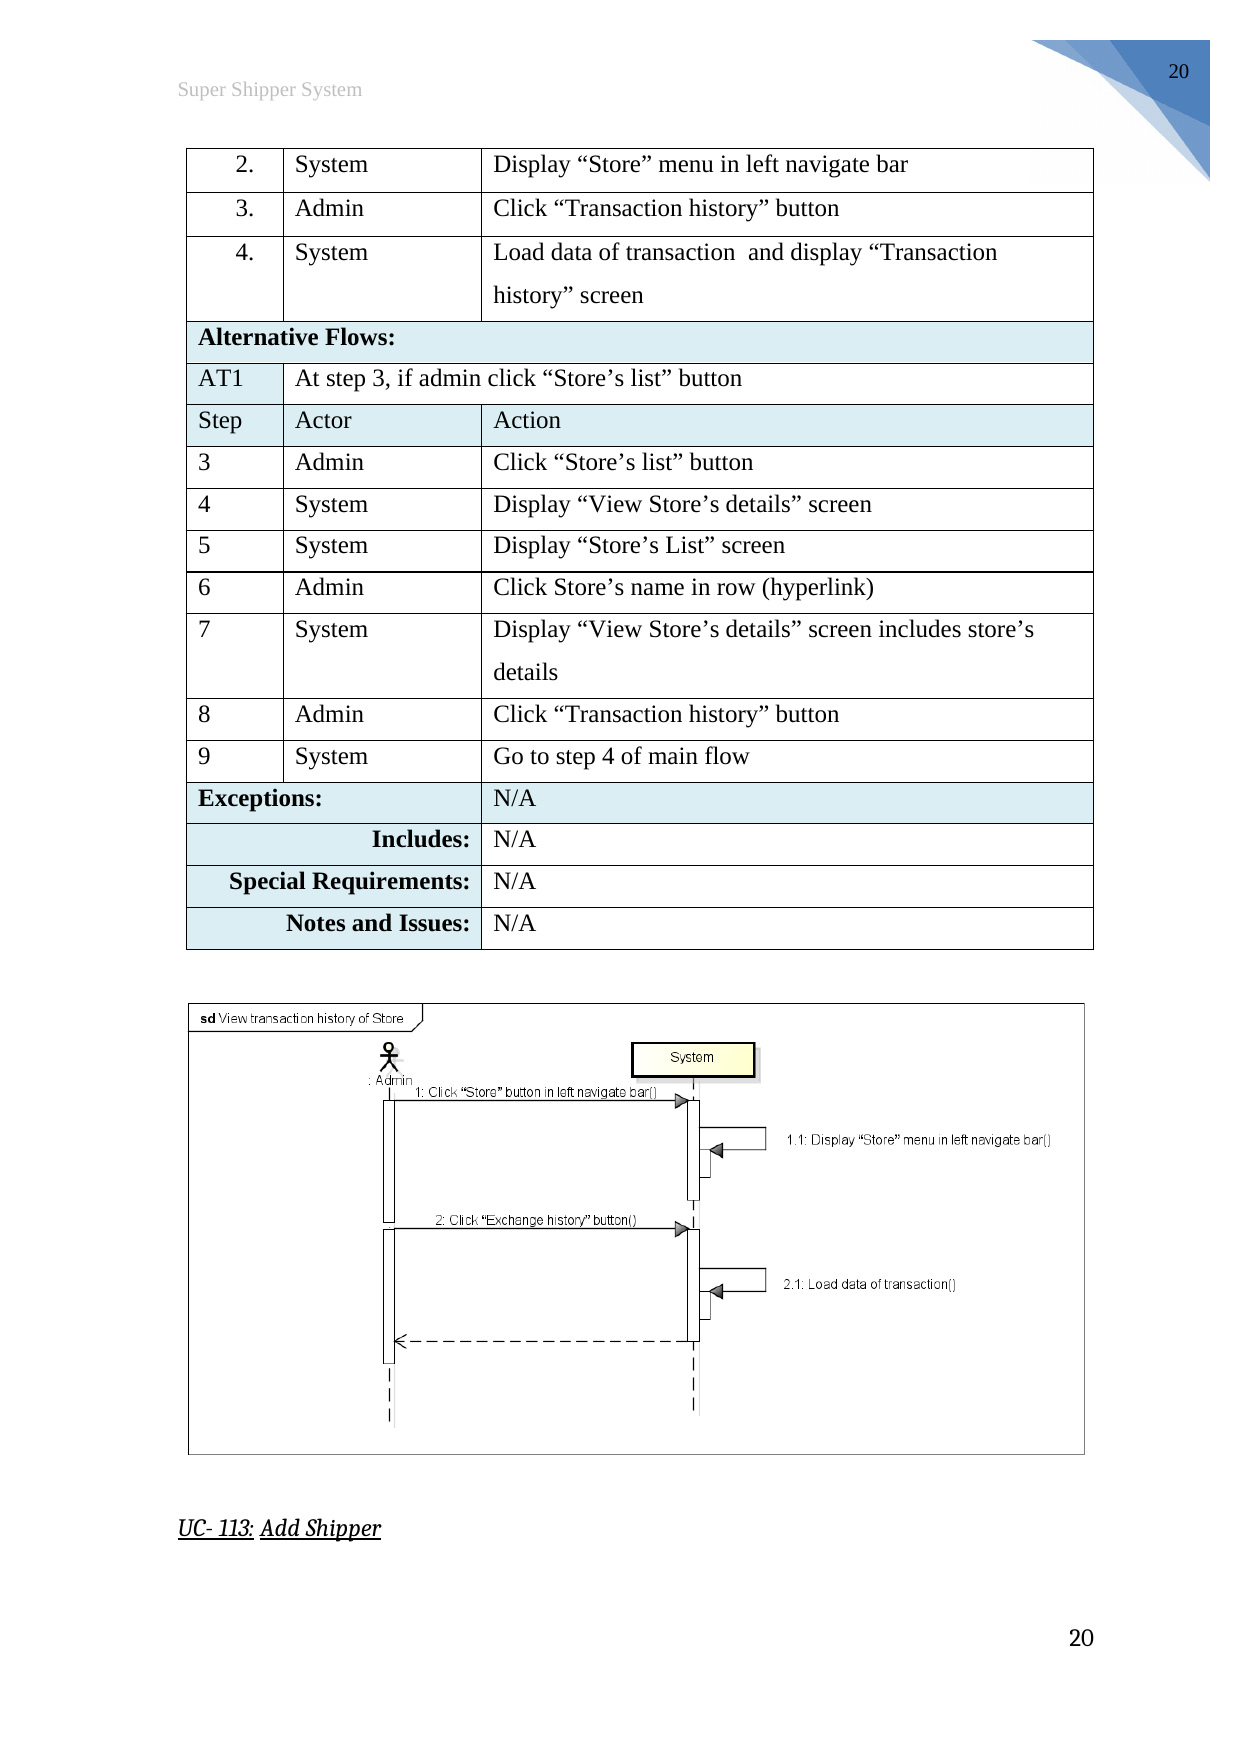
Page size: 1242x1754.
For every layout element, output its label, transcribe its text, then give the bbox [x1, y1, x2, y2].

table_cell System [284, 489, 481, 529]
table_cell Display “View Store’s details” screen includes store’s details [482, 614, 1093, 698]
table_cell AT1 [187, 364, 283, 404]
table_cell 8 [187, 699, 283, 740]
picture [177, 992, 1094, 1465]
table_cell 3 [187, 447, 283, 488]
table_cell [187, 237, 283, 321]
table_cell Display “View Store’s details” screen [482, 489, 1093, 529]
table_cell Click Store’s name in row (hyperlink) [482, 573, 1093, 613]
subtitle UC- 113: Add Shipper [177, 1514, 1094, 1542]
picture [1029, 40, 1210, 182]
table_cell System [284, 531, 481, 571]
table_cell Alternative Flows: [187, 322, 1093, 362]
table_cell System [284, 149, 481, 192]
table_cell Click “Store’s list” button [482, 447, 1093, 488]
table_cell Display “Store’s List” screen [482, 531, 1093, 571]
table_cell Click “Transaction history” button [482, 699, 1093, 740]
table_cell Actor [284, 405, 481, 446]
table_cell At step 3, if admin click “Store’s list” button [284, 364, 1093, 404]
table_cell Admin [284, 447, 481, 488]
table_cell Includes: [187, 824, 481, 865]
table_cell Load data of transaction and display “Transaction history” screen [482, 237, 1093, 321]
table_cell 5 [187, 531, 283, 571]
table_cell Click “Transaction history” button [482, 193, 1093, 236]
table_cell Exceptions: [187, 783, 481, 823]
table_cell Display “Store” menu in left navigate bar [482, 149, 1093, 192]
table_cell Step [187, 405, 283, 446]
table_cell System [284, 741, 481, 782]
table_cell 9 [187, 741, 283, 782]
table_cell Admin [284, 193, 481, 236]
table_cell 6 [187, 573, 283, 613]
table_cell N/A [482, 824, 1093, 865]
table_cell 7 [187, 614, 283, 698]
table_cell Admin [284, 699, 481, 740]
table_cell N/A [482, 783, 1093, 823]
table_cell N/A [482, 866, 1093, 907]
table_cell Special Requirements: [187, 866, 481, 907]
table_cell 4 [187, 489, 283, 529]
table_cell Notes and Issues: [187, 908, 481, 949]
table_cell [187, 193, 283, 236]
table_cell System [284, 614, 481, 698]
table_cell N/A [482, 908, 1093, 949]
table_cell Action [482, 405, 1093, 446]
table_cell Admin [284, 573, 481, 613]
table_cell Go to step 4 of main flow [482, 741, 1093, 782]
table_cell System [284, 237, 481, 321]
table_cell [187, 149, 283, 192]
